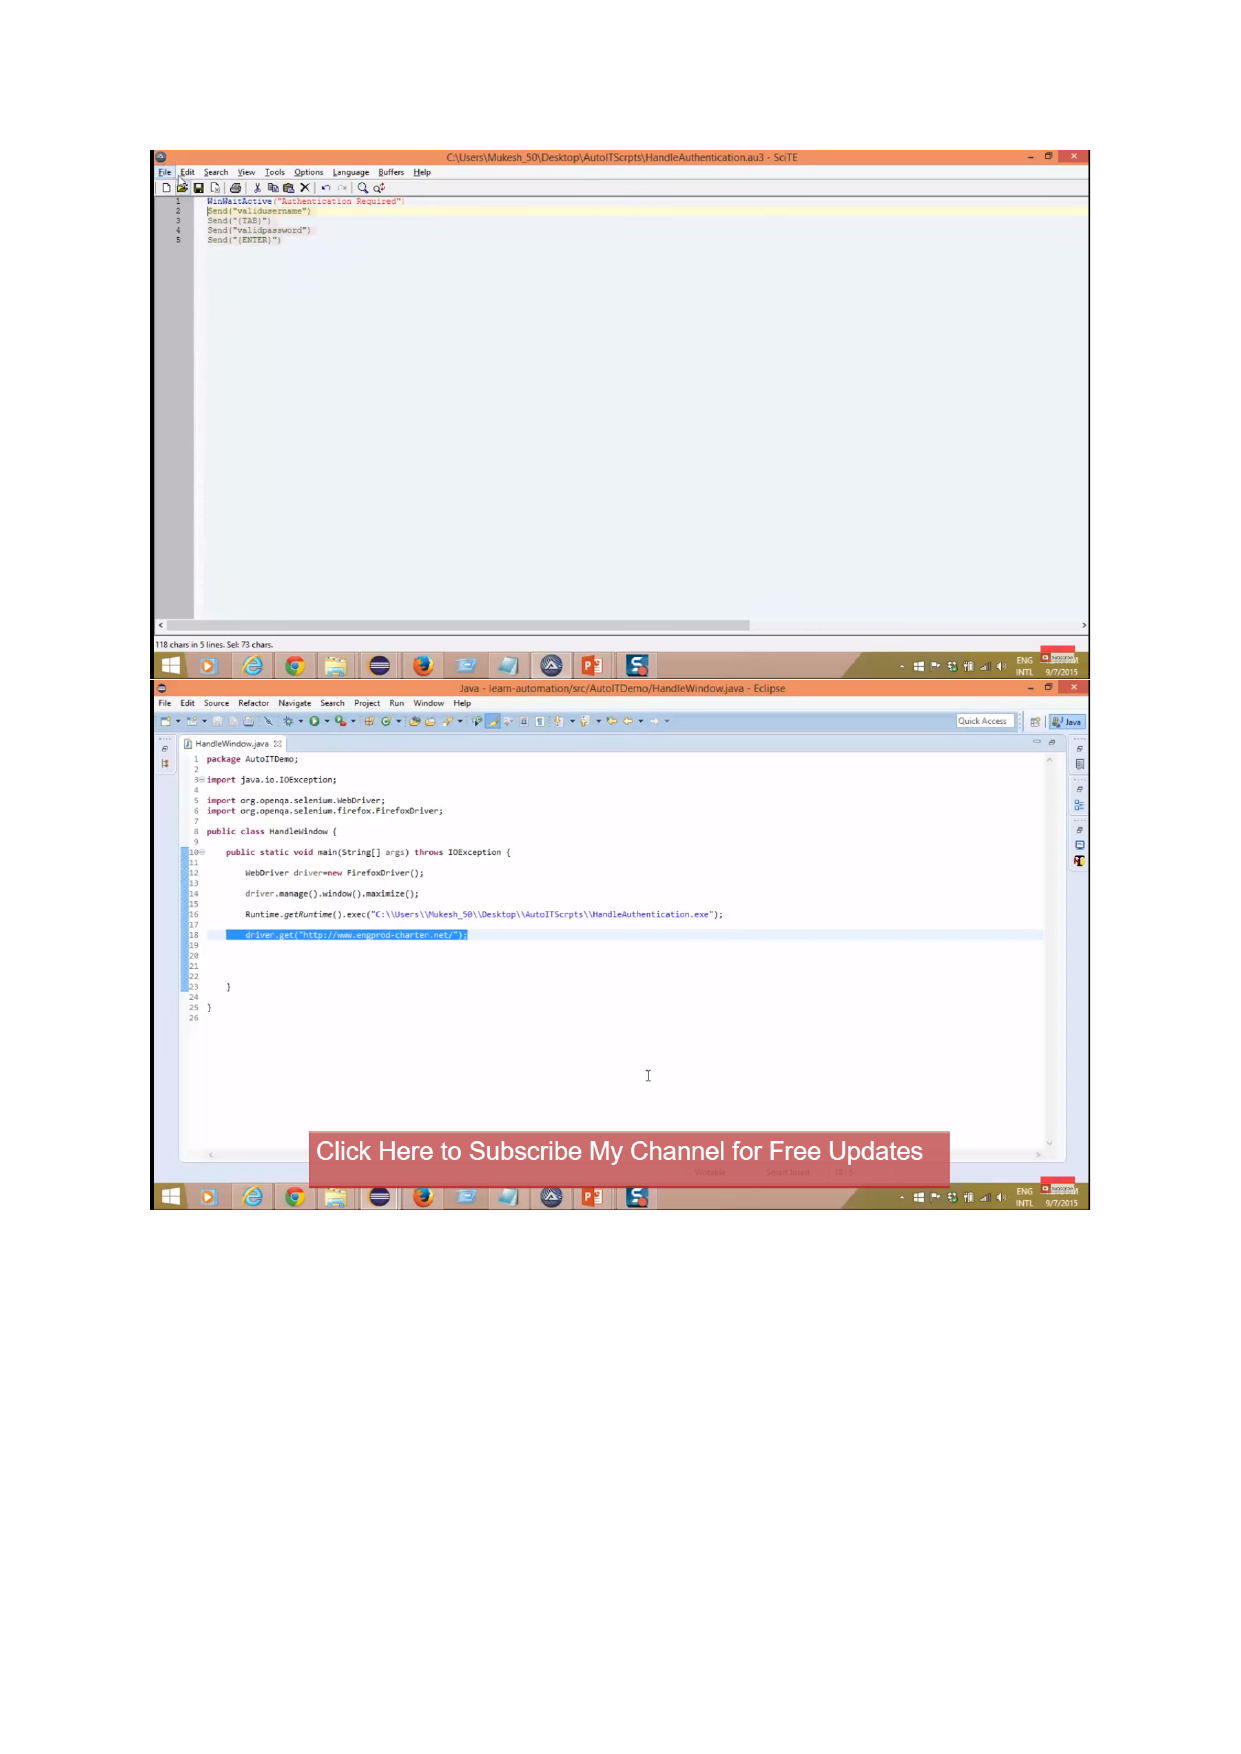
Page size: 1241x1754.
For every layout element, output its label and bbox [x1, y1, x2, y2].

picture [150, 680, 1091, 1210]
picture [150, 150, 1091, 679]
